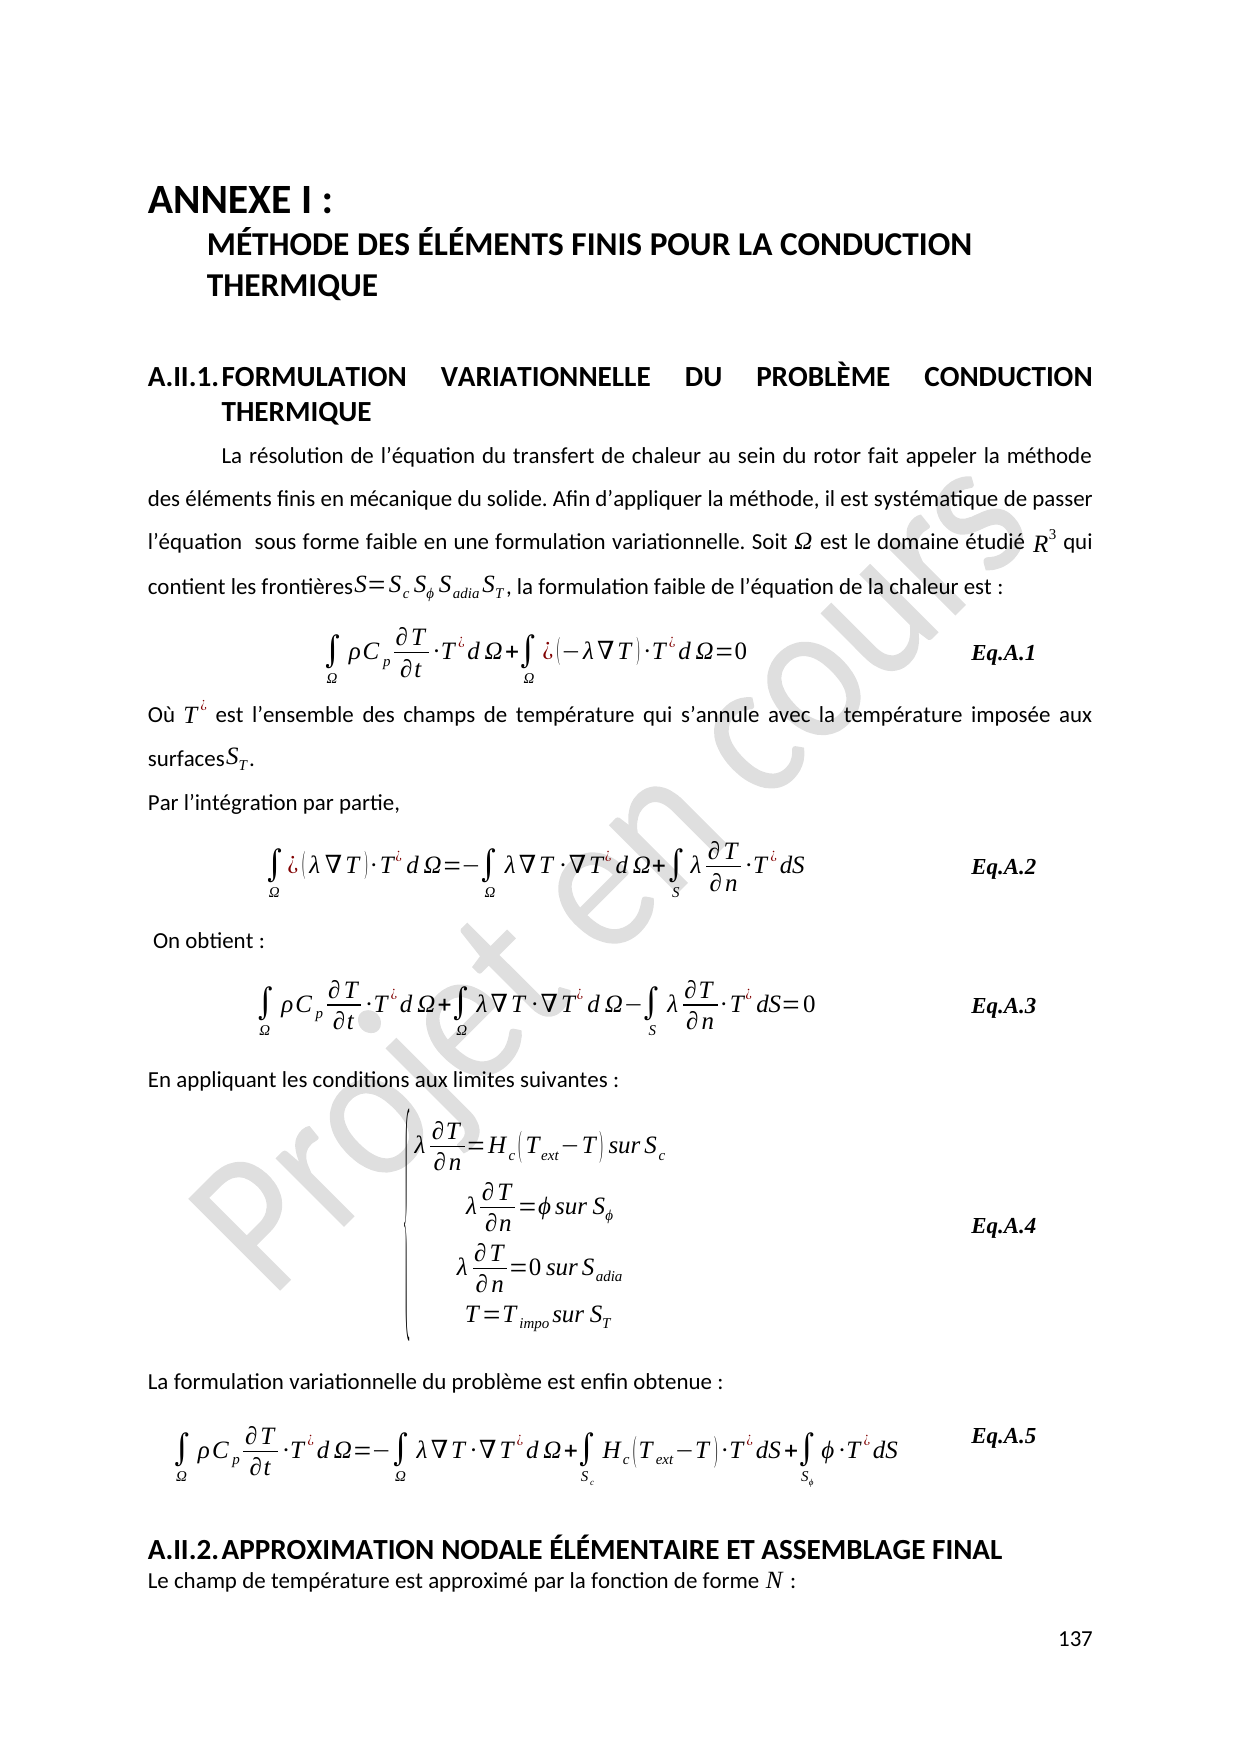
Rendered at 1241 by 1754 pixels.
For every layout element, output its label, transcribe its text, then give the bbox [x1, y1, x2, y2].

table_header [148, 1107, 922, 1355]
table_header [923, 830, 1093, 914]
text On obtient : [148, 926, 1093, 954]
text Le champ de température est approximé par la fonction de forme : [148, 1566, 1093, 1594]
table_header [923, 1107, 1093, 1355]
table_header [923, 1409, 1093, 1506]
subtitle Annexe I : Méthode des éléments finis pour la conduction thermique [148, 173, 1093, 305]
table_header [923, 616, 1093, 700]
text Où est l’ensemble des champs de température qui s’annule avec la température imposée aux surfaces. [148, 700, 1093, 774]
text Par l’intégration par partie, [148, 788, 1093, 816]
table_header [148, 968, 922, 1052]
text La résolution de l’équation du transfert de chaleur au sein du rotor fait appeler la méthode des éléments finis en mécanique du solide. Afin d’appliquer la méthode, il est systématique de passer l’équation 0 sous forme faible en une formulation variationnelle. Soit est le domaine étudié qui contient les frontières, la formulation faible de l’équation de la chaleur est : [148, 442, 1093, 602]
table_header [923, 968, 1093, 1052]
subtitle Approximation nodale élémentaire et assemblage final [148, 1531, 1093, 1566]
table_header [148, 616, 922, 700]
table_header [148, 830, 922, 914]
text En appliquant les conditions aux limites suivantes : [148, 1065, 1093, 1093]
table_header [148, 1409, 922, 1506]
subtitle Formulation variationnelle du problème conduction thermique [148, 358, 1093, 429]
text La formulation variationnelle du problème est enfin obtenue : [148, 1367, 1093, 1395]
